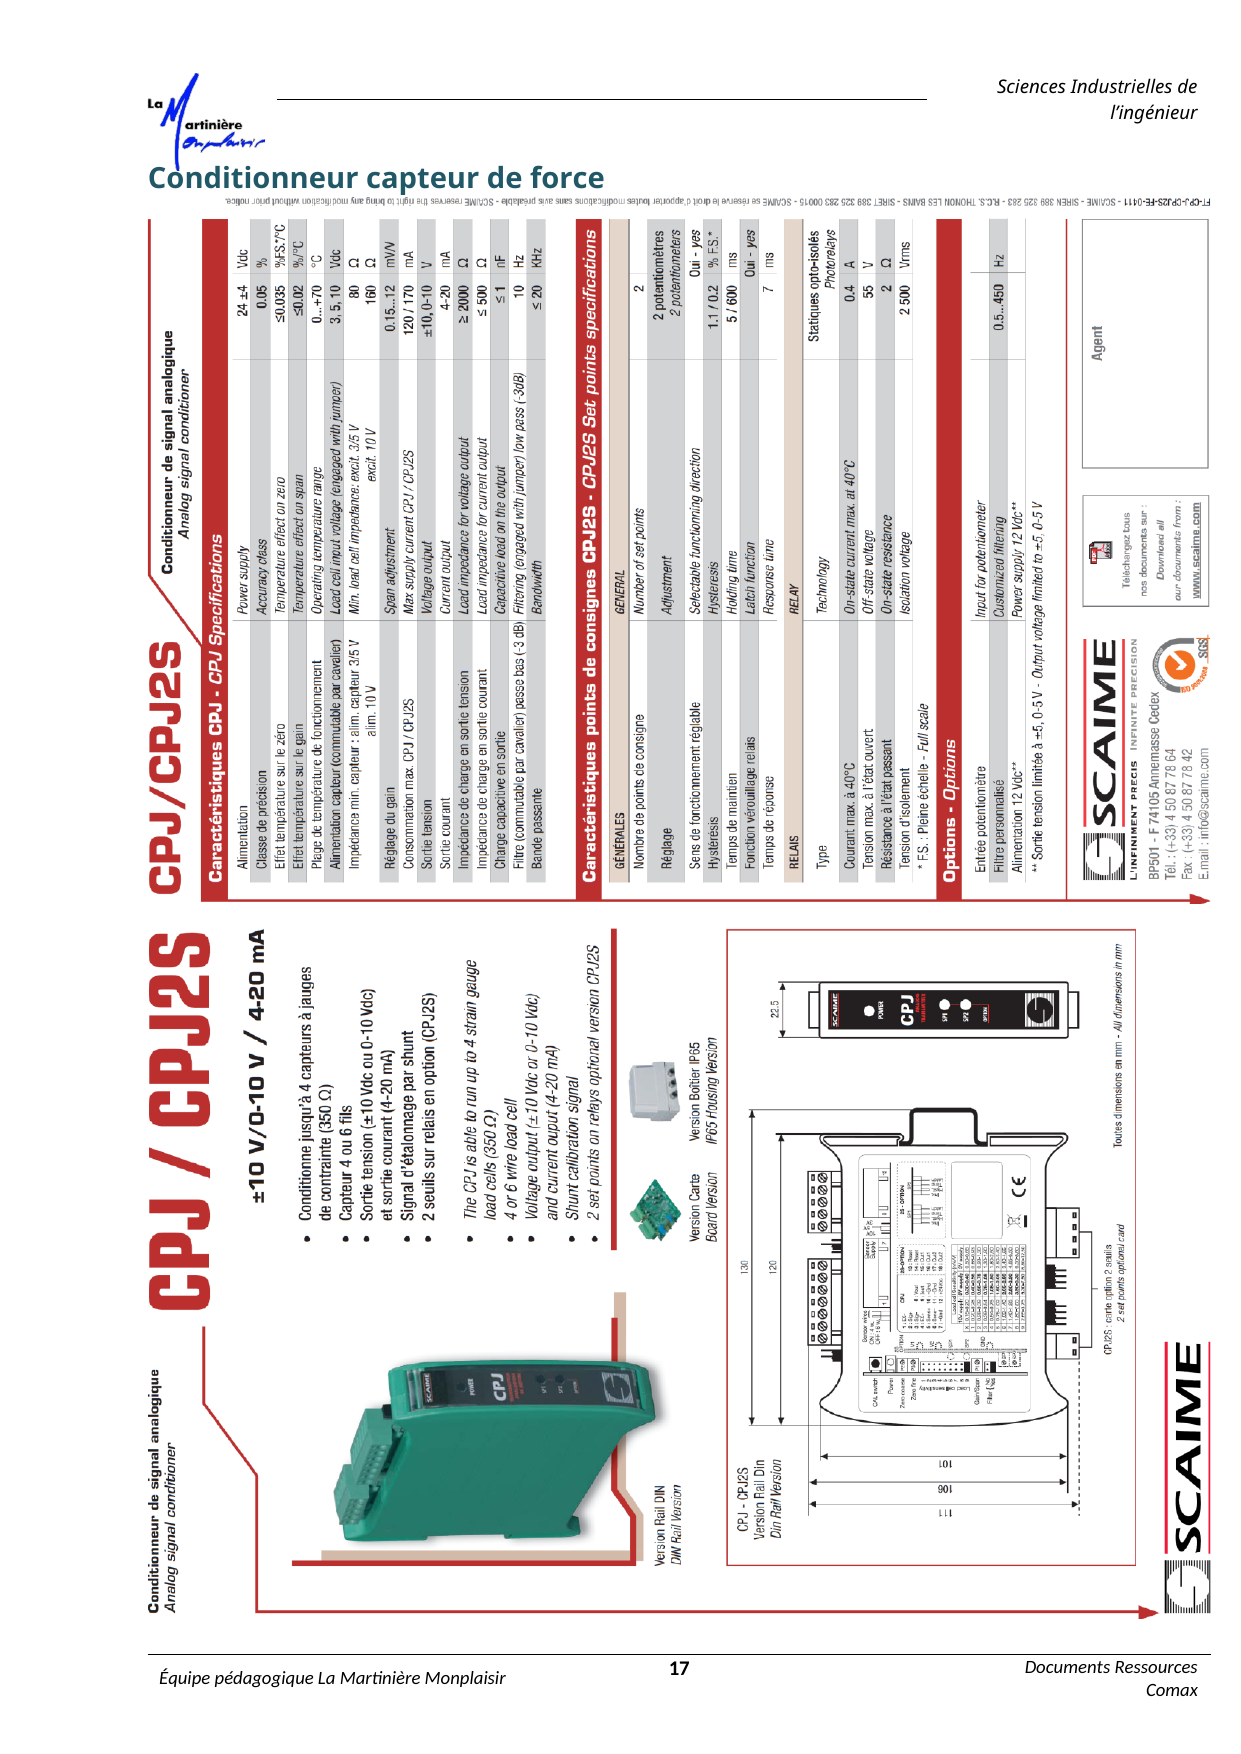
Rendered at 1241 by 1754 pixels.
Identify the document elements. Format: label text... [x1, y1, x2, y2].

picture [147, 928, 1211, 1619]
picture [147, 197, 1211, 904]
subtitle Conditionneur capteur de force [148, 157, 1093, 197]
picture [147, 73, 266, 171]
